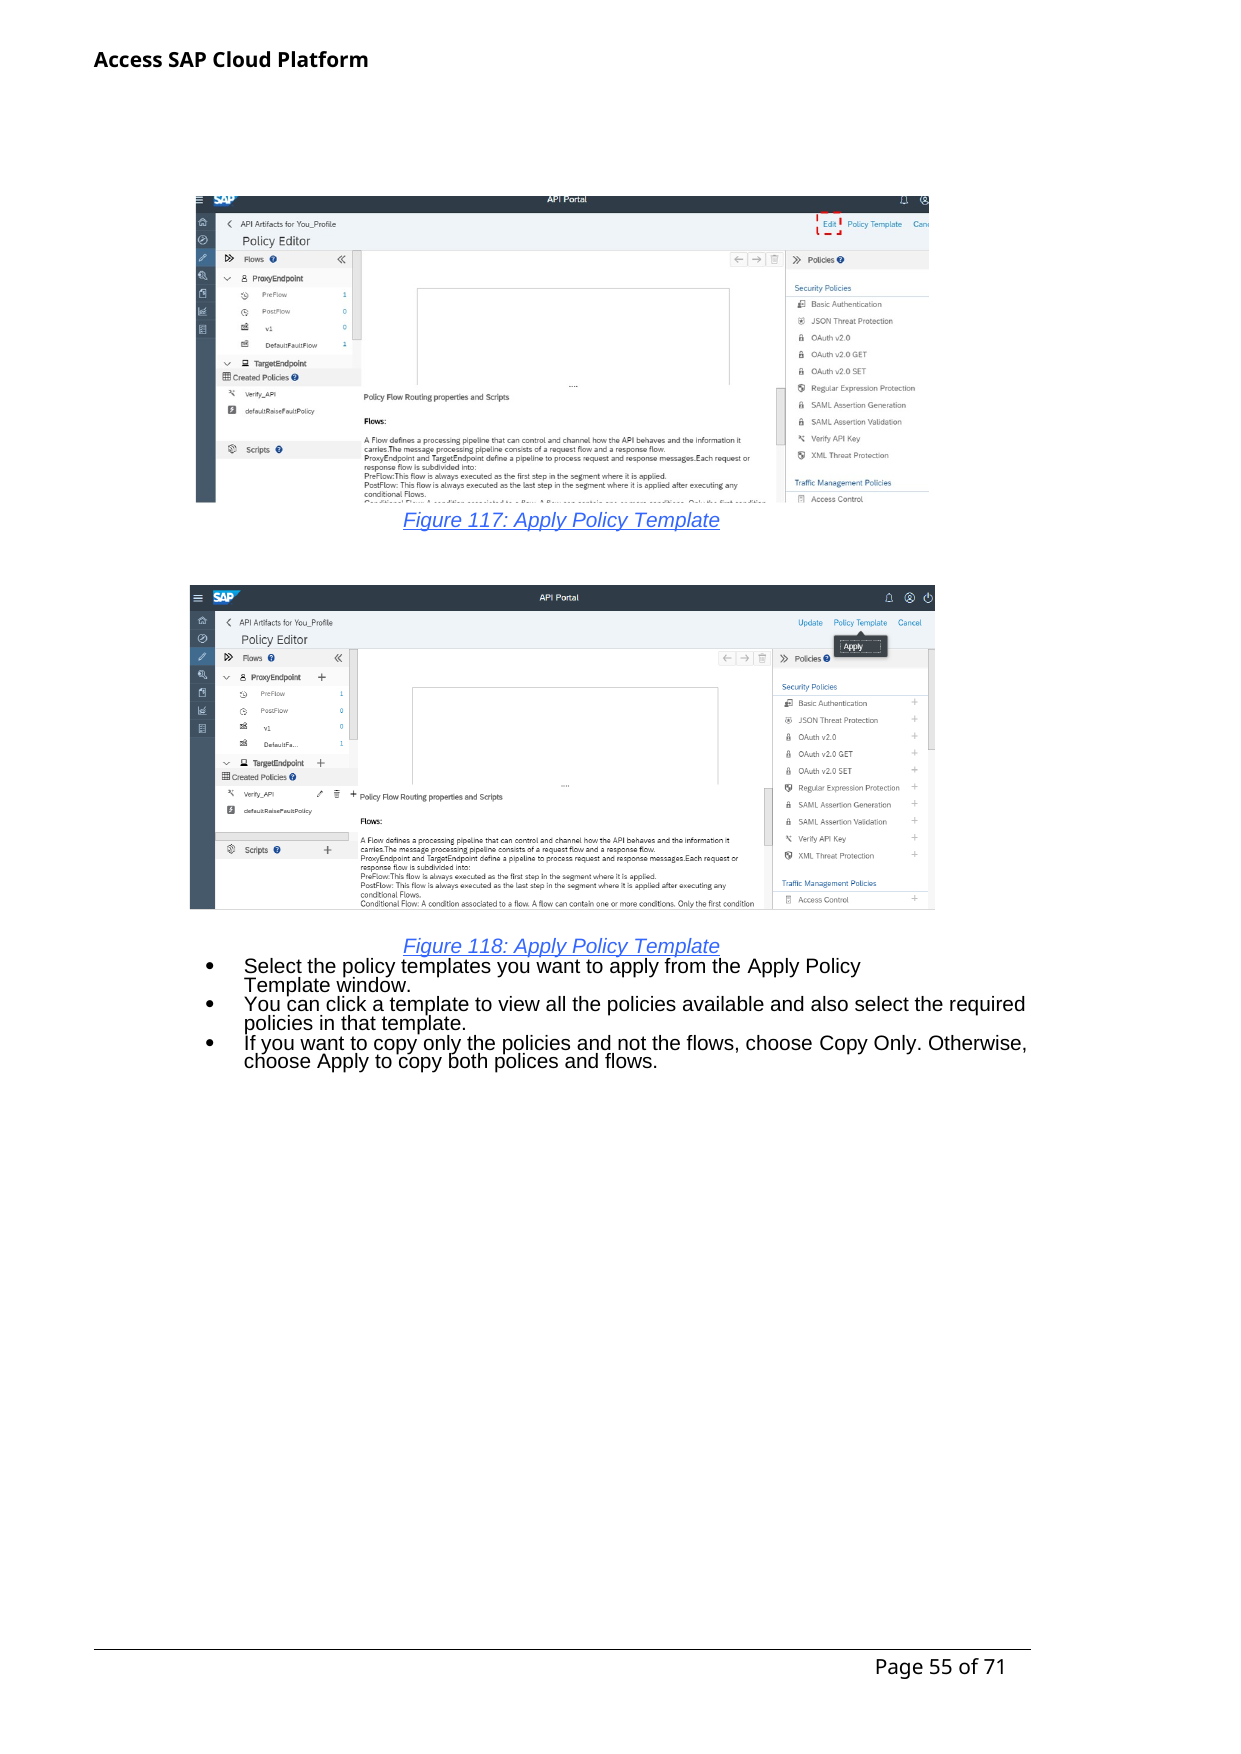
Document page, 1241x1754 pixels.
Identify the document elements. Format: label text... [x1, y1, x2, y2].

picture [189, 585, 935, 910]
picture [195, 196, 929, 509]
list You can click a template to view all the policies available and also select the required policies in that template. [206, 996, 1031, 1035]
list Select the policy templates you want to apply from the Apply Policy Template window. [206, 958, 1031, 996]
text Figure 118: Apply Policy Template [94, 934, 1031, 958]
list If you want to copy only the policies and not the flows, choose Copy Only. Otherwise, choose Apply to copy both polices and flows. [206, 1035, 1031, 1073]
